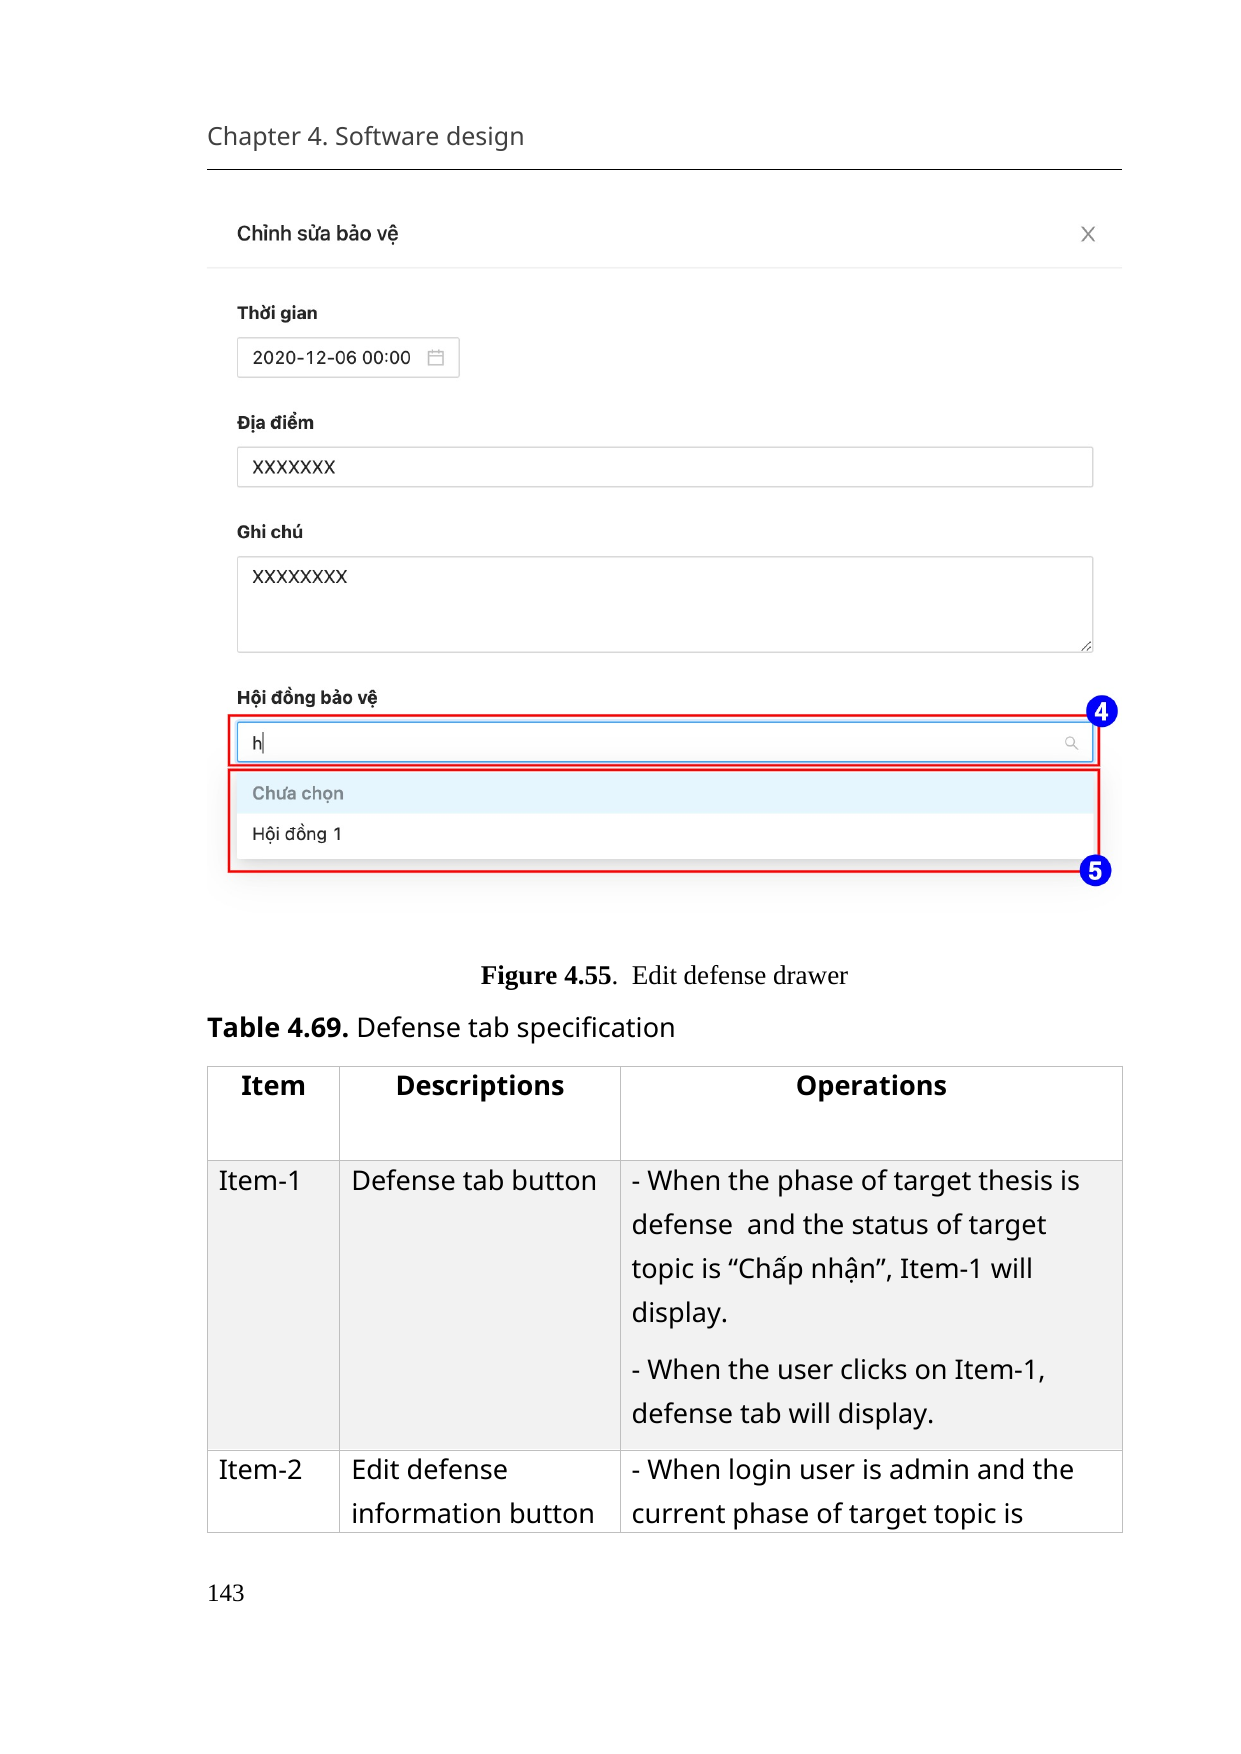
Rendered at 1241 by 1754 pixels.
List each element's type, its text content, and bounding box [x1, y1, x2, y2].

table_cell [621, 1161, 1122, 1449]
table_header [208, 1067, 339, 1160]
picture [206, 198, 1123, 941]
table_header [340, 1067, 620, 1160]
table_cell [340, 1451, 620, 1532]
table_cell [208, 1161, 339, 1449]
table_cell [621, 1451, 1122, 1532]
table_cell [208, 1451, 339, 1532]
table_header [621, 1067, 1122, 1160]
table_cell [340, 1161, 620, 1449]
